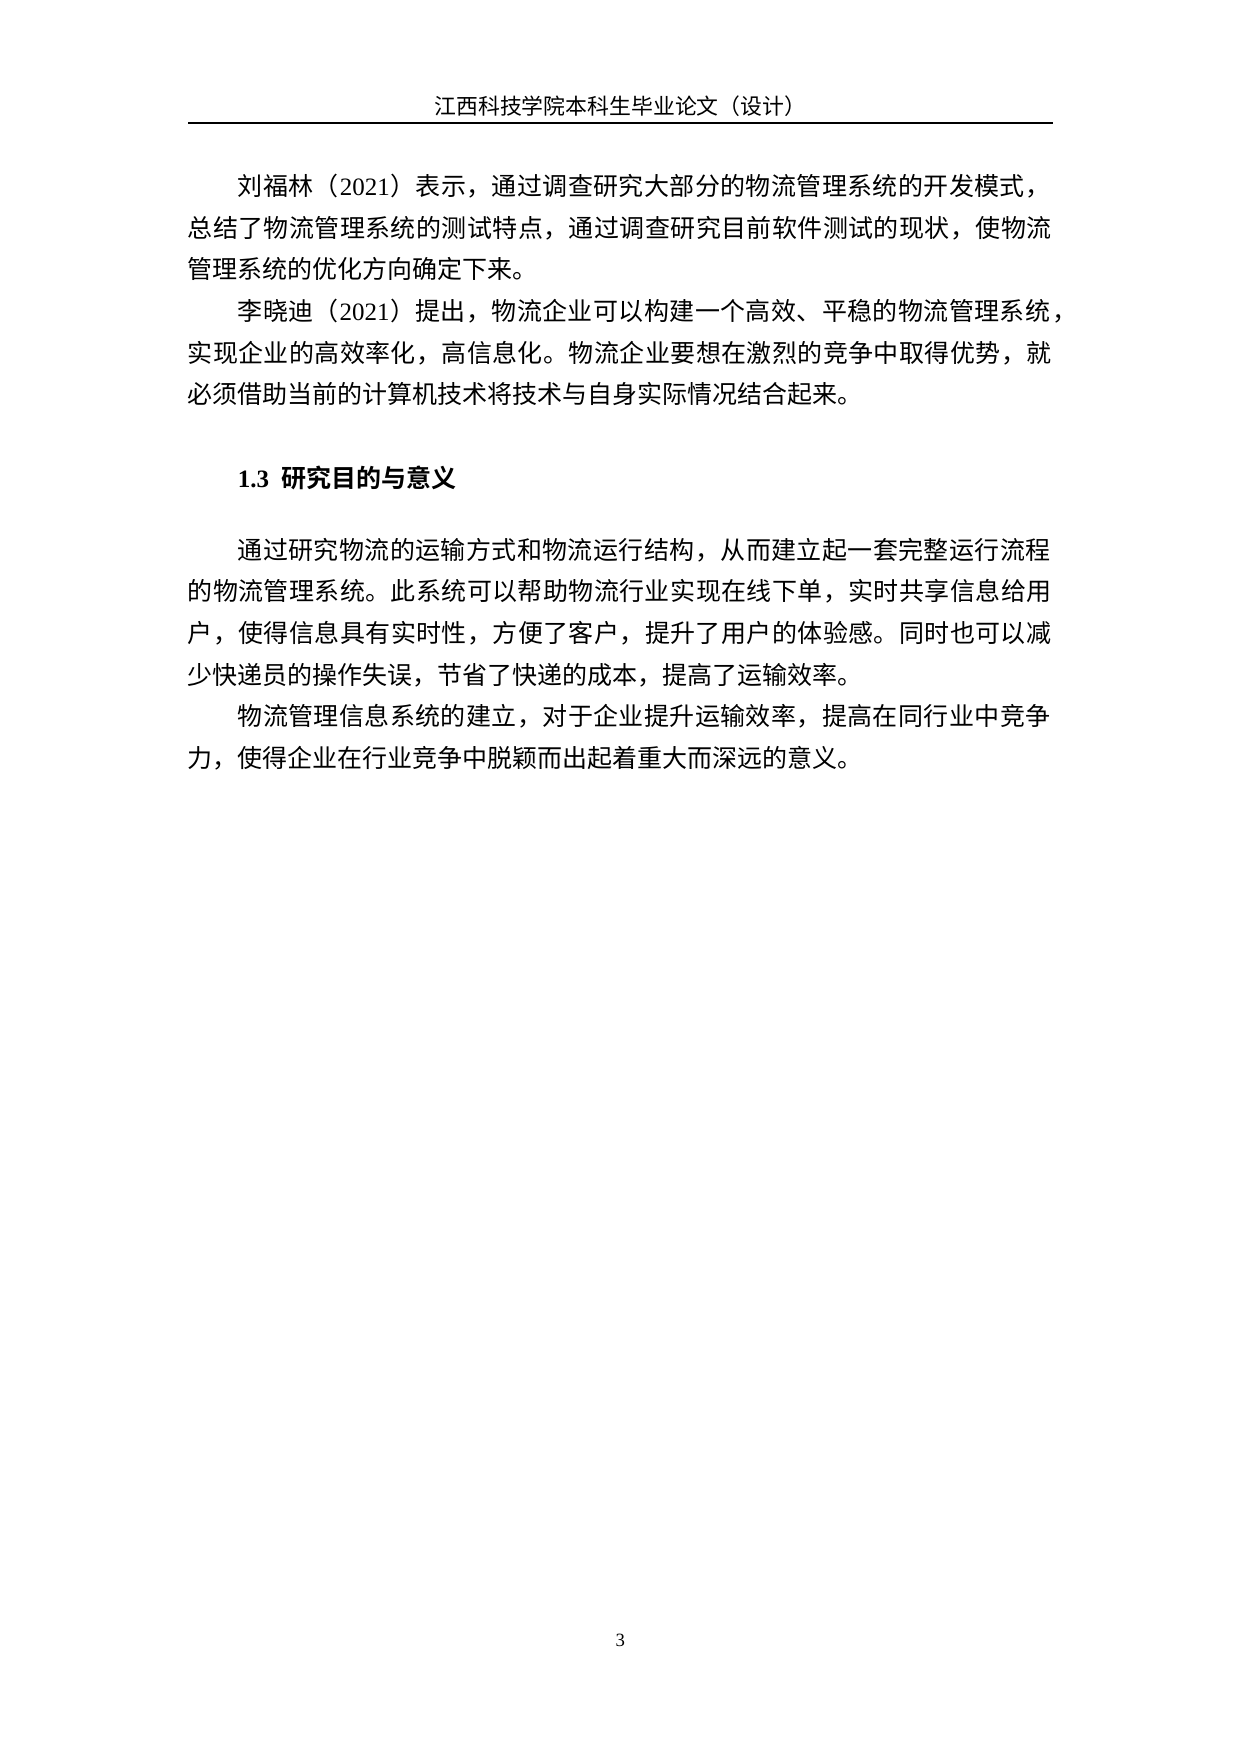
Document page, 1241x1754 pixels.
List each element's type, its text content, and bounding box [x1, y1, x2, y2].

text 物流管理信息系统的建立，对于企业提升运输效率，提高在同行业中竞争力，使得企业在行业竞争中脱颖而出起着重大而深远的意义。 [187, 692, 1053, 776]
subtitle 1.3 研究目的与意义 [187, 444, 1053, 509]
text 李晓迪（2021）提出，物流企业可以构建一个高效、平稳的物流管理系统，实现企业的高效率化，高信息化。物流企业要想在激烈的竞争中取得优势，就必须借助当前的计算机技术将技术与自身实际情况结合起来。 [187, 287, 1053, 412]
text 刘福林（2021）表示，通过调查研究大部分的物流管理系统的开发模式，总结了物流管理系统的测试特点，通过调查研究目前软件测试的现状，使物流管理系统的优化方向确定下来。 [187, 162, 1053, 287]
text 通过研究物流的运输方式和物流运行结构，从而建立起一套完整运行流程的物流管理系统。此系统可以帮助物流行业实现在线下单，实时共享信息给用户，使得信息具有实时性，方便了客户，提升了用户的体验感。同时也可以减少快递员的操作失误，节省了快递的成本，提高了运输效率。 [187, 526, 1053, 692]
